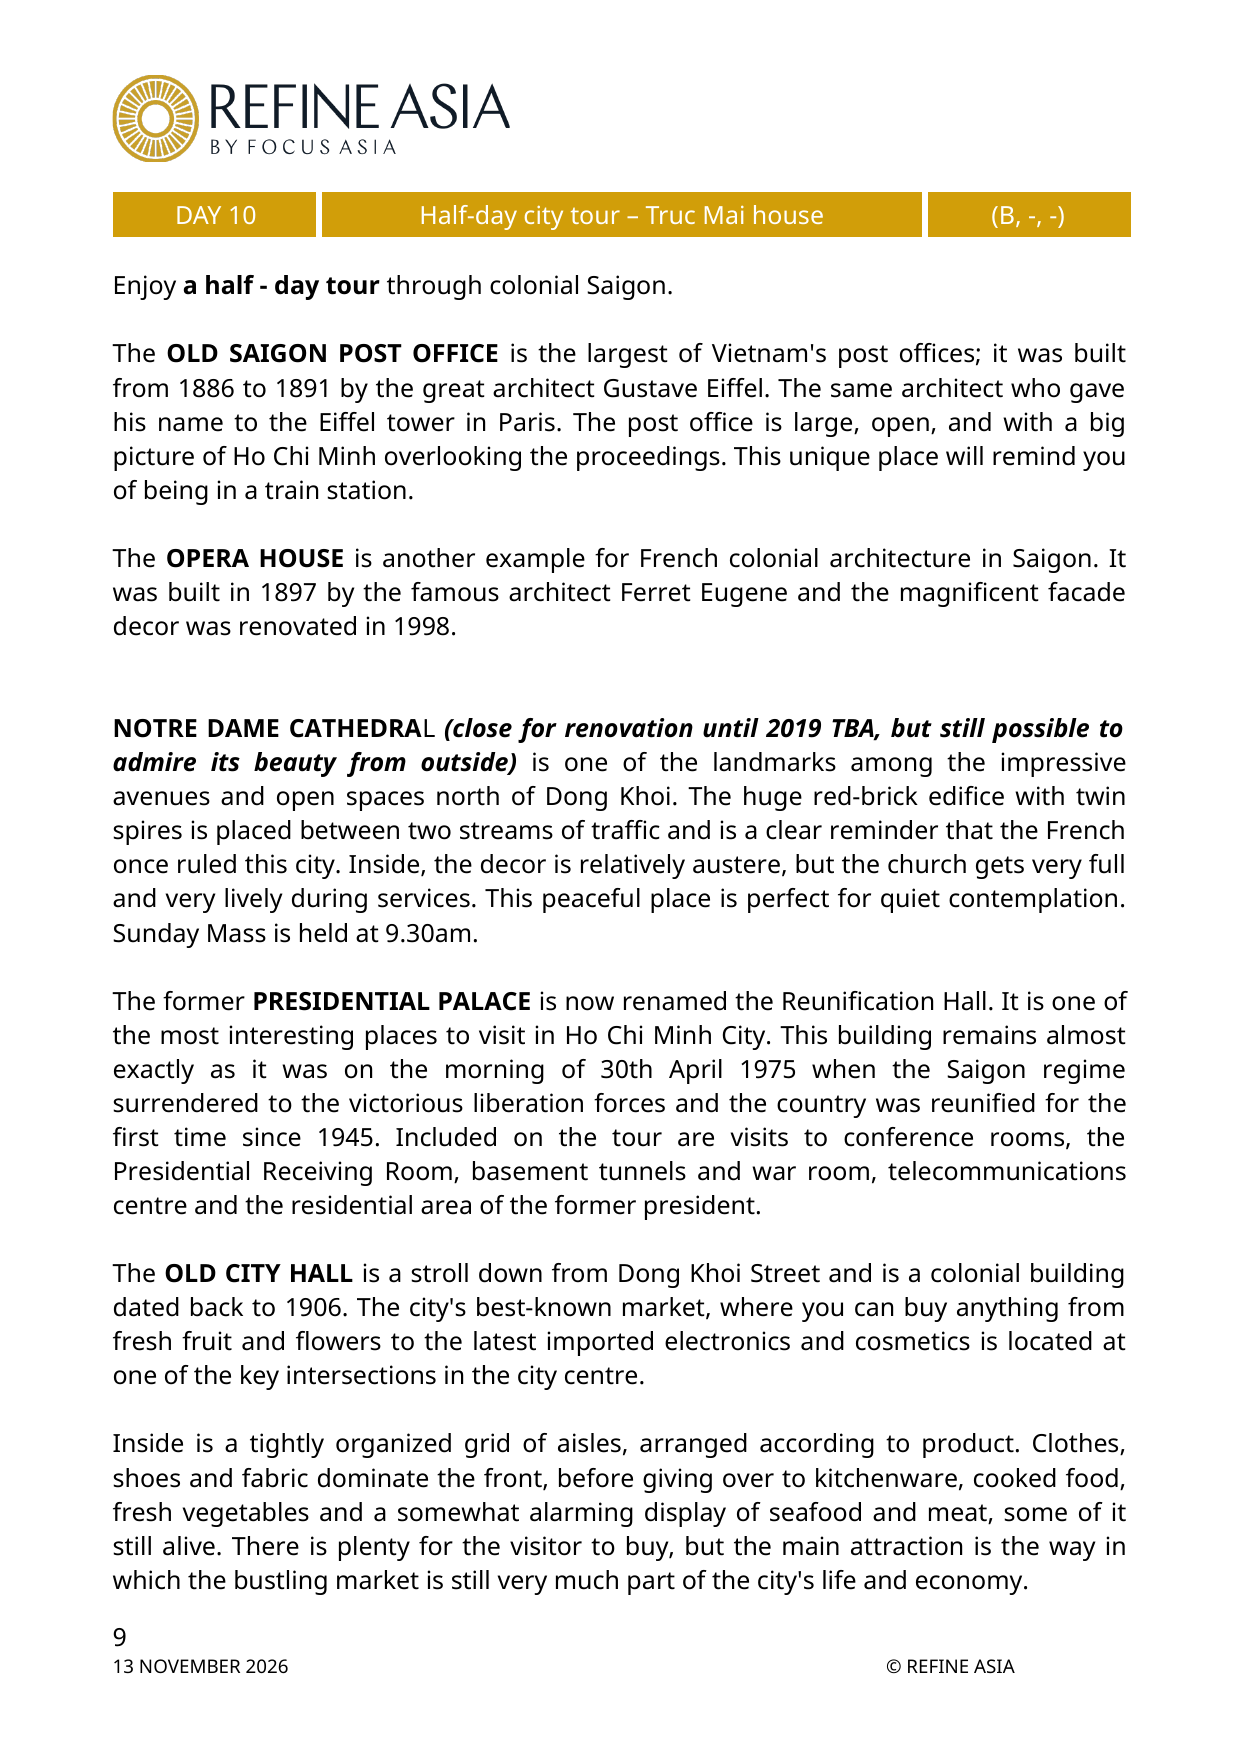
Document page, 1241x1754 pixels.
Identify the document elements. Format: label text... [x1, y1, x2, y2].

text The OPERA HOUSE is another example for French colonial architecture in Saigon. It was built in 1897 by the famous architect Ferret Eugene and the magnificent facade decor was renovated in 1998. [112, 541, 1128, 643]
text NOTRE DAME CATHEDRAL (close for renovation until 2019 TBA, but still possible to admire its beauty from outside) is one of the landmarks among the impressive avenues and open spaces north of Dong Khoi. The huge red-brick edifice with twin spires is placed between two streams of traffic and is a clear reminder that the French once ruled this city. Inside, the decor is relatively austere, but the church gets very full and very lively during services. This peaceful place is perfect for quiet contemplation. Sunday Mass is held at 9.30am. [112, 711, 1128, 949]
text The former PRESIDENTIAL PALACE is now renamed the Reunification Hall. It is one of the most interesting places to visit in Ho Chi Minh City. This building remains almost exactly as it was on the morning of 30th April 1975 when the Saigon regime surrendered to the victorious liberation forces and the country was reunified for the first time since 1945. Included on the tour are visits to conference rooms, the Presidential Receiving Room, basement tunnels and war room, telecommunications centre and the residential area of the former president. [112, 983, 1128, 1222]
table_header Half-day city tour – Truc Mai house [322, 192, 922, 237]
text The OLD CITY HALL is a stroll down from Dong Khoi Street and is a colonial building dated back to 1906. The city's best-known market, where you can buy anything from fresh fruit and flowers to the latest imported electronics and cosmetics is located at one of the key intersections in the city centre. [112, 1256, 1128, 1392]
table_header DAY 10 [113, 192, 316, 237]
text Enjoy a half - day tour through colonial Saigon. [112, 268, 1128, 302]
text Inside is a tightly organized grid of aisles, arranged according to product. Clothes, shoes and fabric dominate the front, before giving over to kitchenware, cooked food, fresh vegetables and a somewhat alarming display of seafood and meat, some of it still alive. There is plenty for the visitor to buy, but the main attraction is the way in which the bustling market is still very much part of the city's life and economy. [112, 1426, 1128, 1596]
text The OLD SAIGON POST OFFICE is the largest of Vietnam's post offices; it was built from 1886 to 1891 by the great architect Gustave Eiffel. The same architect who gave his name to the Eiffel tower in Paris. The post office is large, open, and with a big picture of Ho Chi Minh overlooking the proceedings. This unique place will remind you of being in a train station. [112, 336, 1128, 506]
table_header (B, -, -) [928, 192, 1131, 237]
